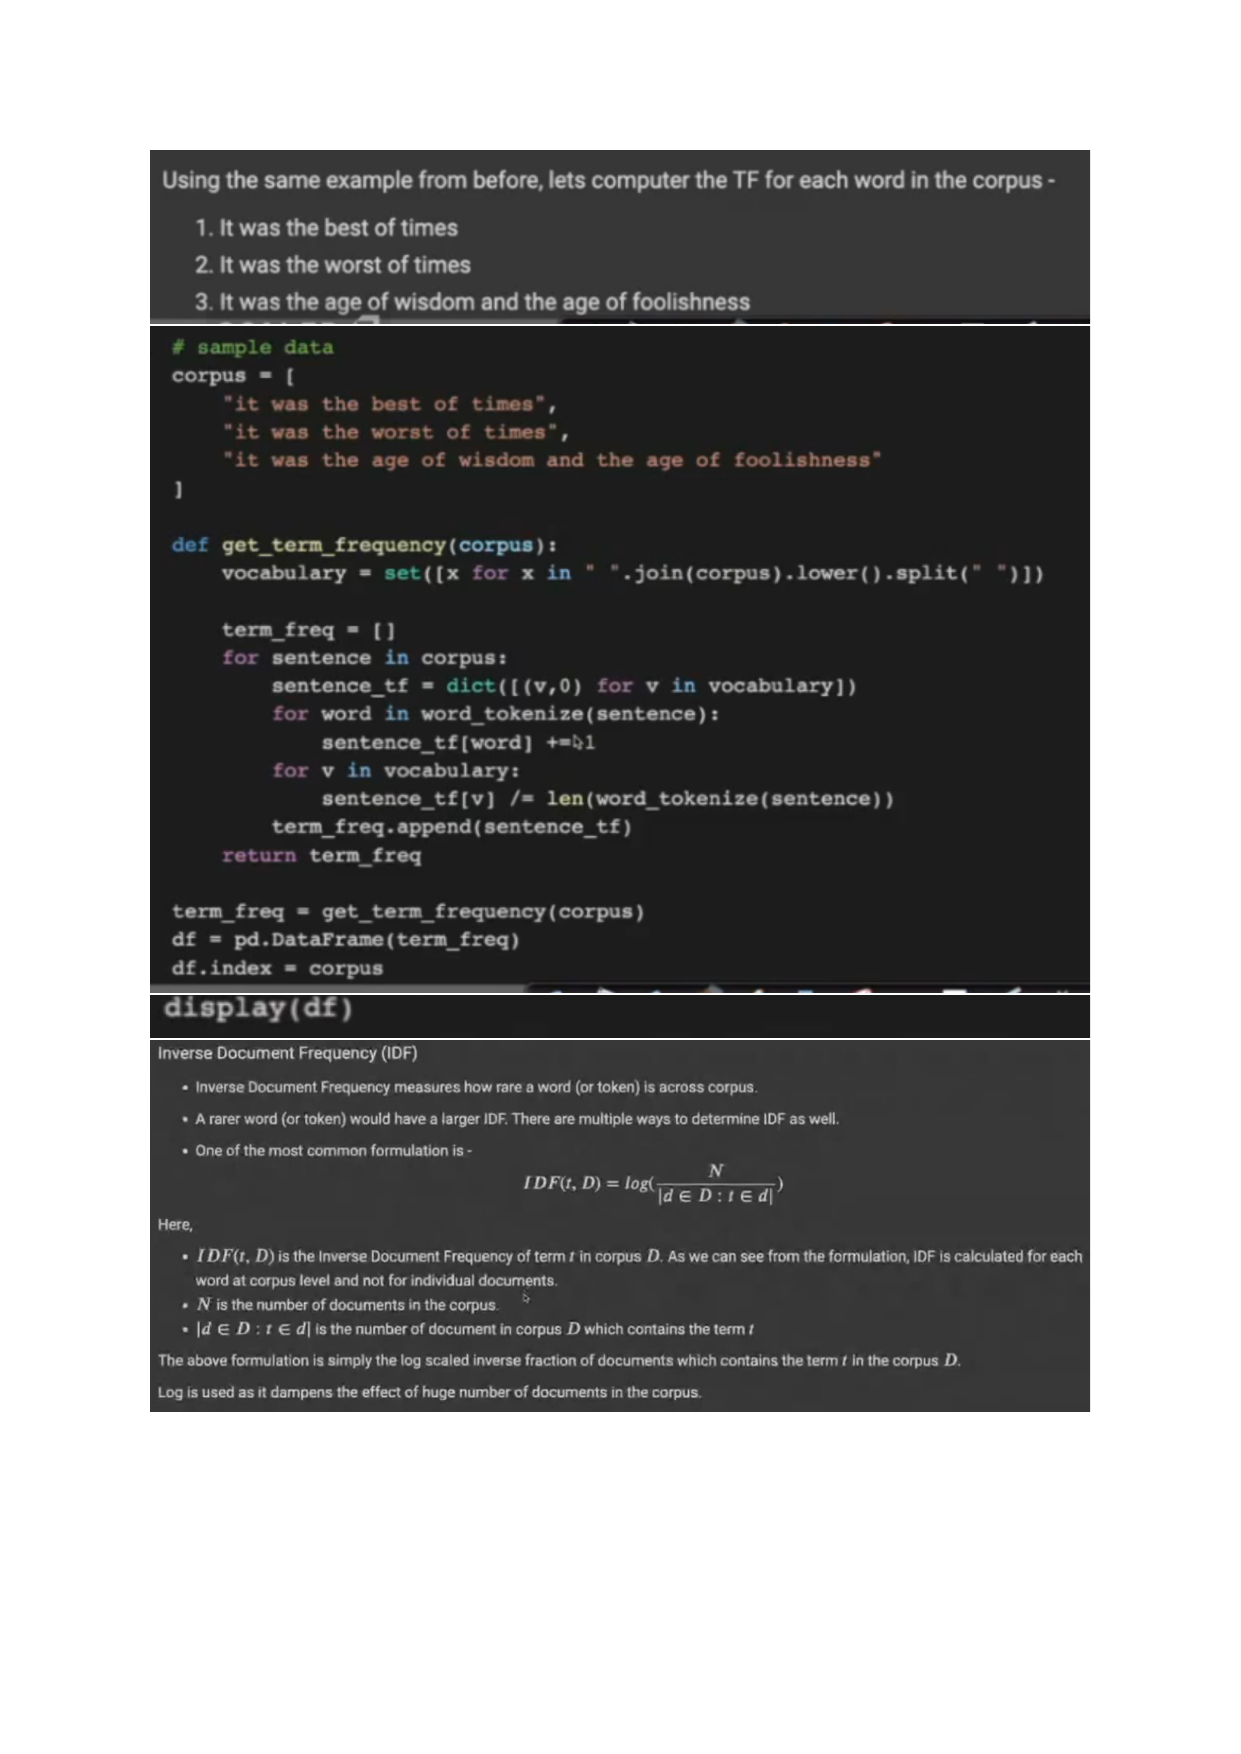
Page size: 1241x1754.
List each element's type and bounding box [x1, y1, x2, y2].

picture [150, 995, 1091, 1038]
picture [150, 1040, 1091, 1412]
picture [150, 150, 1091, 324]
picture [150, 326, 1091, 993]
